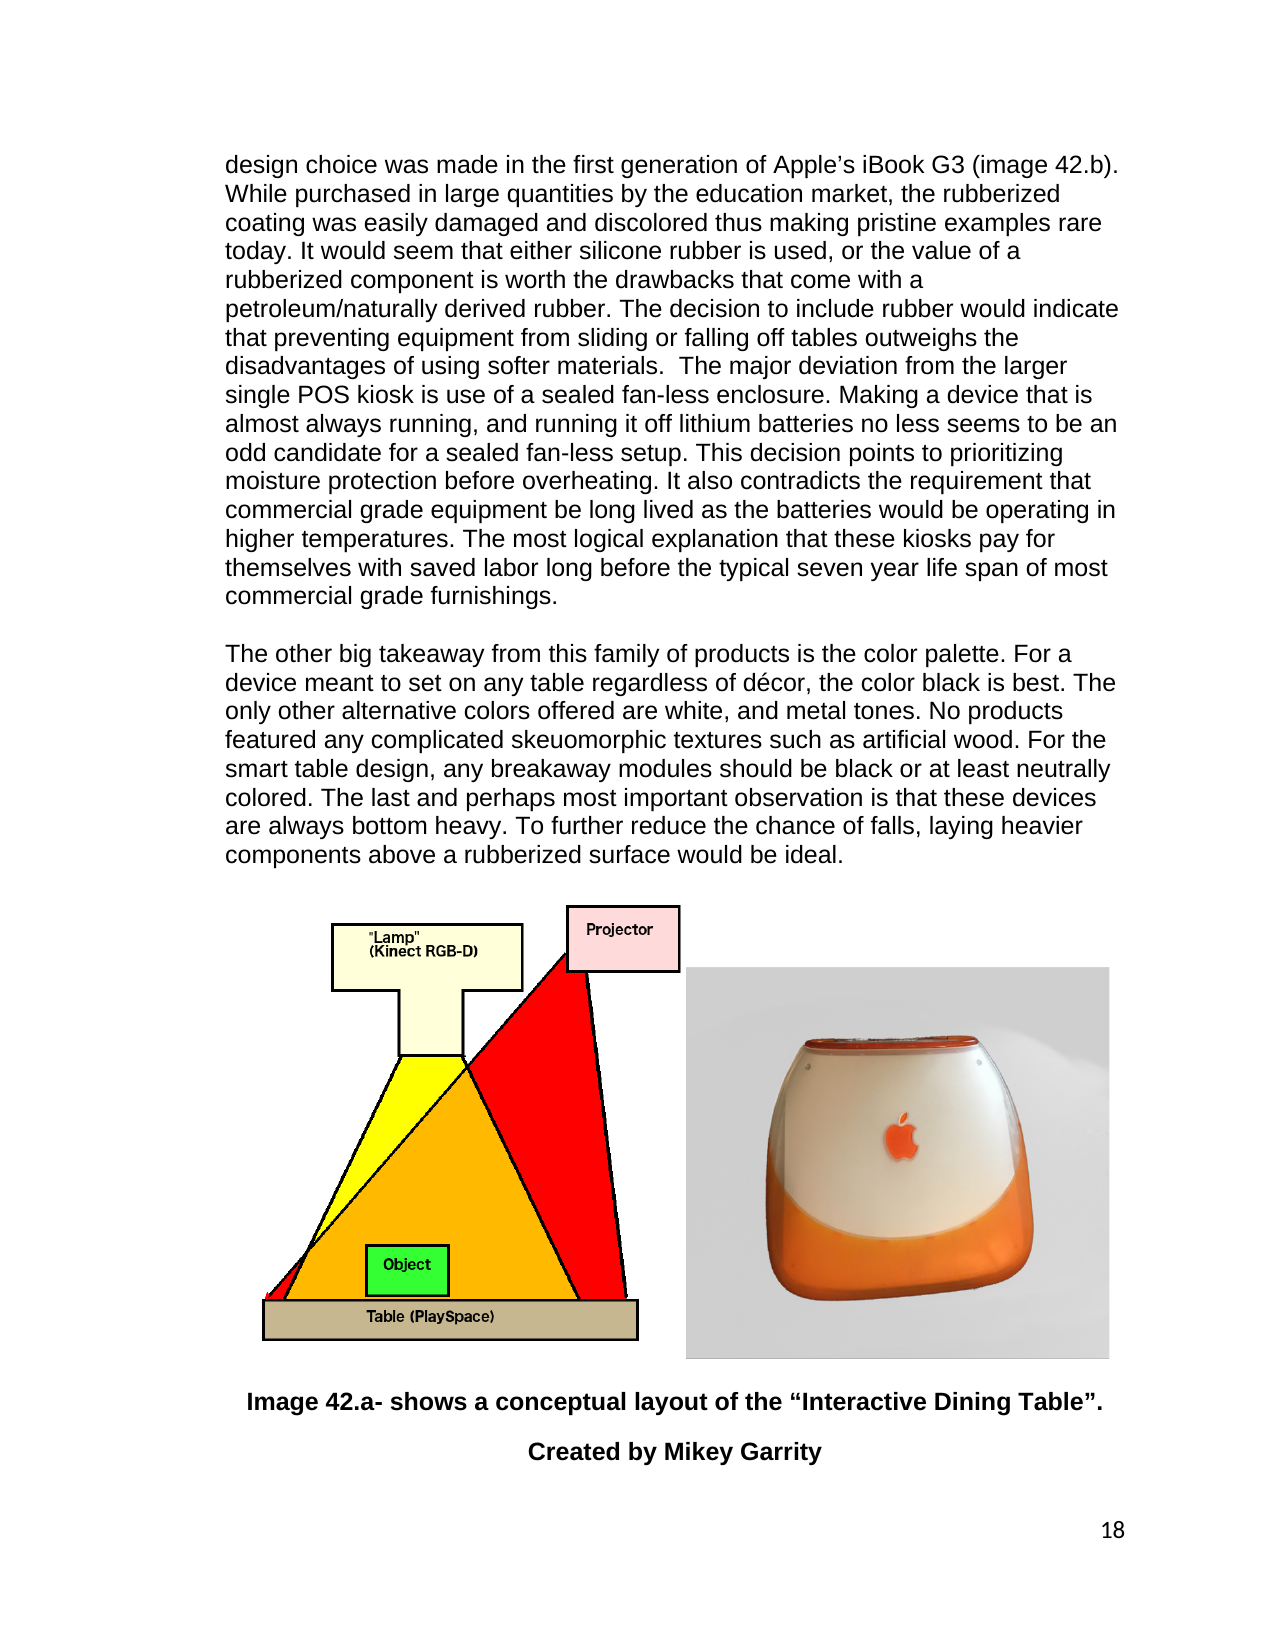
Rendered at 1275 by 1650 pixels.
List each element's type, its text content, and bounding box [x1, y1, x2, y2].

picture [225, 897, 1110, 1359]
text The other big takeaway from this family of products is the color palette. For a device meant to set on any table regardless of décor, the color black is best. The only other alternative colors offered are white, and metal tones. No products featured any complicated skeuomorphic textures such as artificial wood. For the smart table design, any breakaway modules should be black or at least neutrally colored. The last and perhaps most important observation is that these devices are always bottom heavy. To further reduce the chance of falls, laying heavier components above a rubberized surface would be ideal. [225, 639, 1125, 869]
text Image 42.a- shows a conceptual layout of the “Interactive Dining Table”. [225, 1387, 1125, 1416]
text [225, 150, 1125, 610]
text Created by Mikey Garrity [225, 1437, 1125, 1466]
